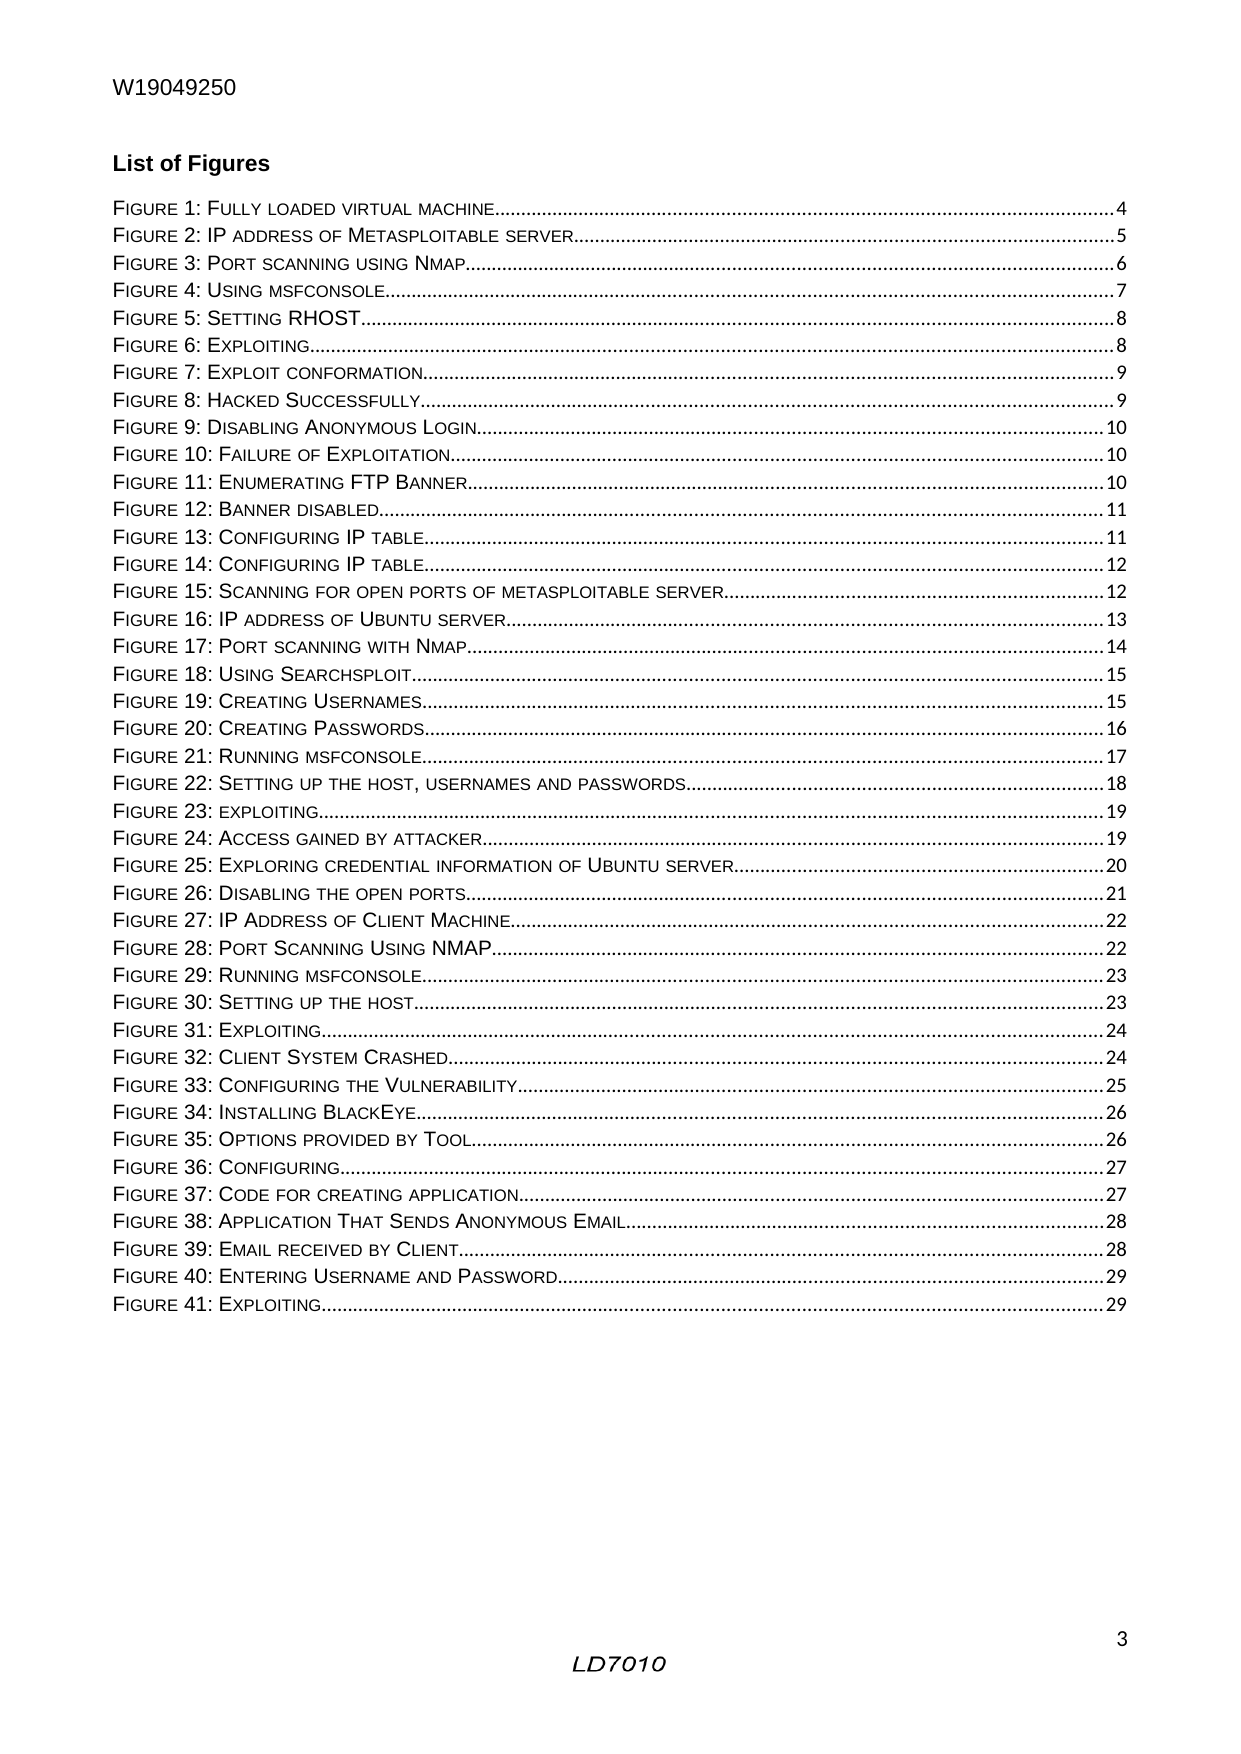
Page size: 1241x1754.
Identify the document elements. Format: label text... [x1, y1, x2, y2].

text Figure 21: Running msfconsole 17 [112, 743, 1128, 768]
text List of Figures [112, 150, 1128, 176]
text Figure 30: Setting up the host 23 [112, 989, 1128, 1015]
text Figure 4: Using msfconsole 7 [112, 277, 1128, 303]
text Figure 12: Banner disabled 11 [112, 496, 1128, 522]
text Figure 9: Disabling Anonymous Login 10 [112, 414, 1128, 440]
text Figure 38: Application That Sends Anonymous Email 28 [112, 1209, 1128, 1234]
text Figure 41: Exploiting 29 [112, 1291, 1128, 1316]
text Figure 35: Options provided by Tool 26 [112, 1127, 1128, 1152]
text Figure 15: Scanning for open ports of metasploitable server 12 [112, 579, 1128, 604]
text Figure 26: Disabling the open ports 21 [112, 880, 1128, 905]
text Figure 22: Setting up the host, usernames and passwords 18 [112, 770, 1128, 796]
text Figure 40: Entering Username and Password 29 [112, 1263, 1128, 1289]
text Figure 31: Exploiting 24 [112, 1017, 1128, 1042]
text Figure 23: exploiting 19 [112, 798, 1128, 823]
text Figure 6: Exploiting 8 [112, 332, 1128, 357]
picture [567, 1652, 673, 1675]
text Figure 33: Configuring the Vulnerability 25 [112, 1072, 1128, 1097]
text Figure 20: Creating Passwords 16 [112, 716, 1128, 741]
text Figure 32: Client System Crashed 24 [112, 1044, 1128, 1070]
text Figure 34: Installing BlackEye 26 [112, 1099, 1128, 1124]
text Figure 27: IP Address of Client Machine 22 [112, 907, 1128, 933]
text Figure 28: Port Scanning Using NMAP 22 [112, 935, 1128, 960]
text Figure 39: Email received by Client 28 [112, 1236, 1128, 1262]
text Figure 7: Exploit conformation 9 [112, 359, 1128, 385]
text Figure 18: Using Searchsploit 15 [112, 661, 1128, 686]
text Figure 25: Exploring credential information of Ubuntu server 20 [112, 853, 1128, 878]
text Figure 13: Configuring IP table 11 [112, 524, 1128, 549]
text Figure 10: Failure of Exploitation 10 [112, 442, 1128, 467]
text Figure 1: Fully loaded virtual machine 4 [112, 195, 1128, 221]
text Figure 8: Hacked Successfully 9 [112, 387, 1128, 412]
text Figure 37: Code for creating application 27 [112, 1181, 1128, 1207]
text Figure 17: Port scanning with Nmap 14 [112, 633, 1128, 659]
text Figure 16: IP address of Ubuntu server 13 [112, 606, 1128, 631]
text Figure 11: Enumerating FTP Banner 10 [112, 469, 1128, 494]
text Figure 19: Creating Usernames 15 [112, 688, 1128, 714]
text Figure 24: Access gained by attacker 19 [112, 825, 1128, 851]
text Figure 5: Setting RHOST 8 [112, 305, 1128, 330]
text Figure 14: Configuring IP table 12 [112, 551, 1128, 577]
text Figure 3: Port scanning using Nmap 6 [112, 250, 1128, 275]
text Figure 2: IP address of Metasploitable server 5 [112, 222, 1128, 248]
text Figure 29: Running msfconsole 23 [112, 962, 1128, 988]
text Figure 36: Configuring 27 [112, 1154, 1128, 1179]
